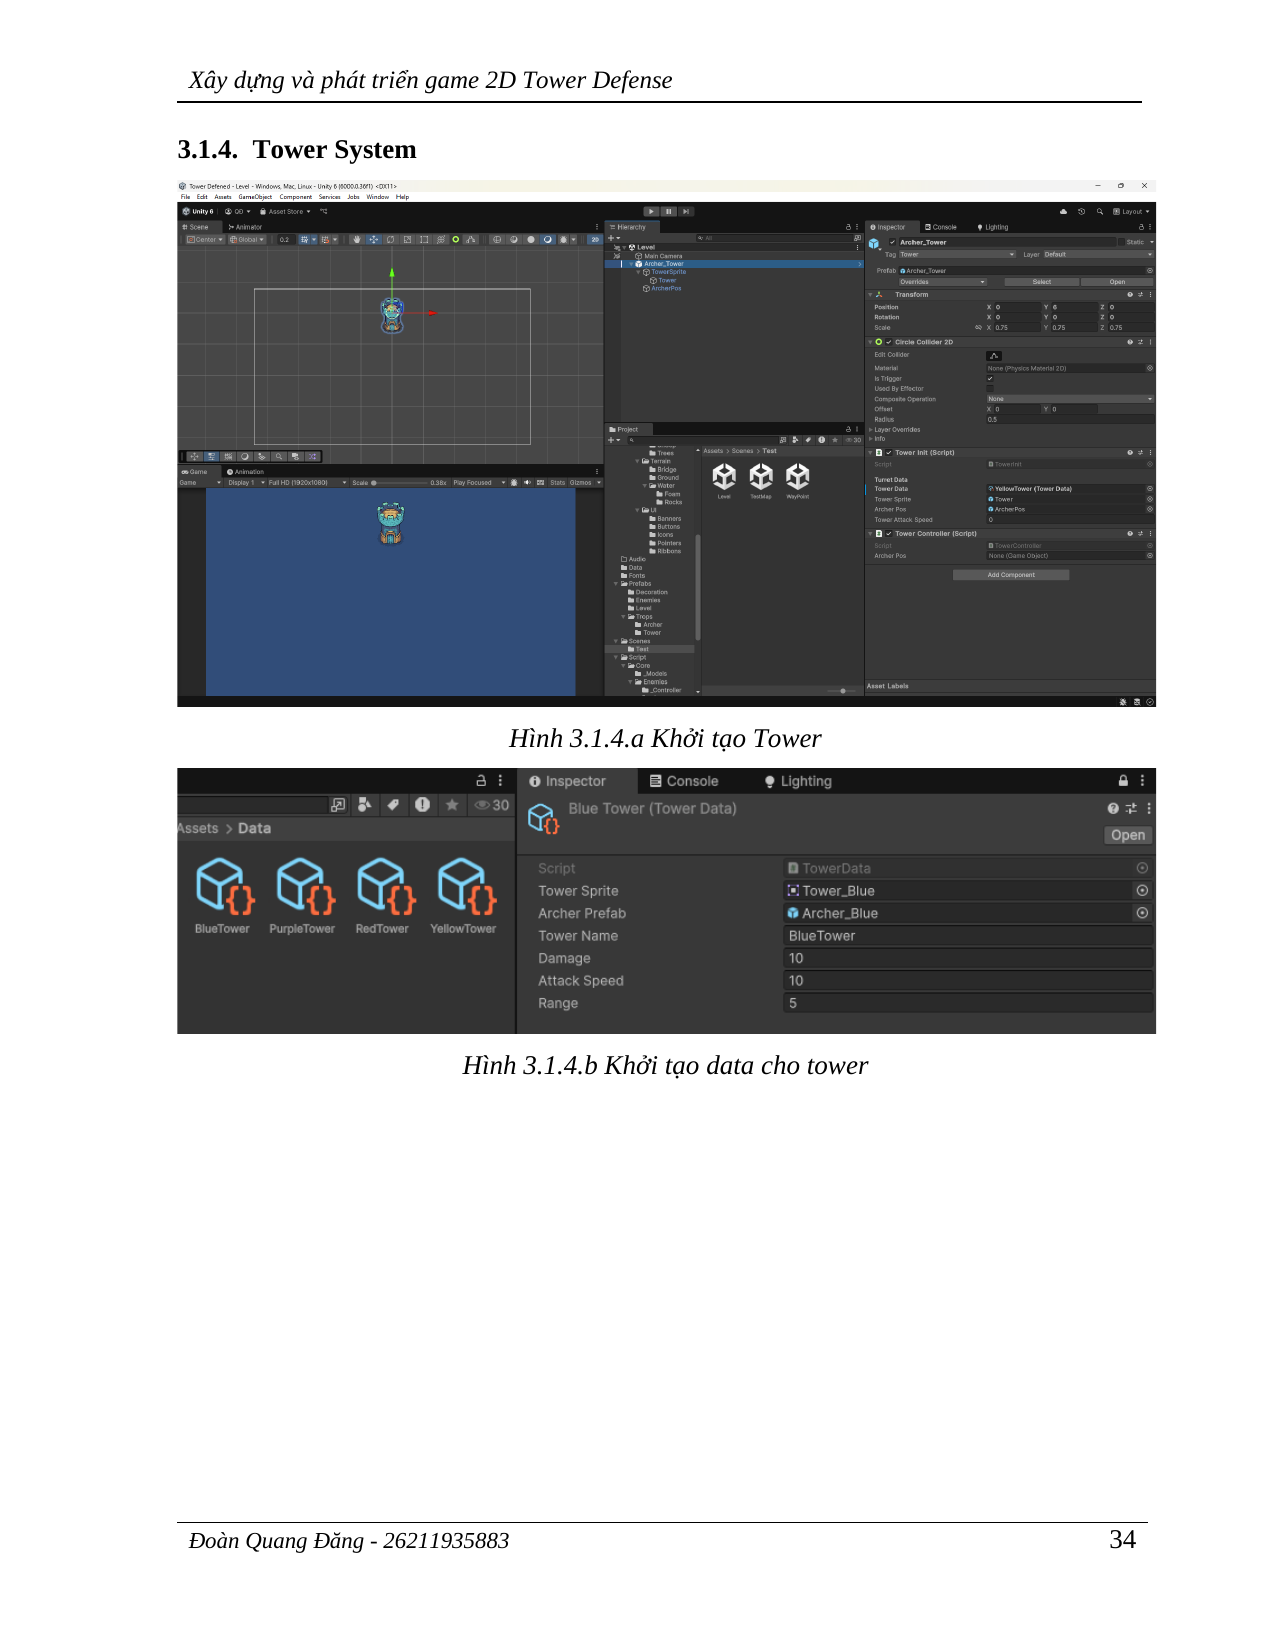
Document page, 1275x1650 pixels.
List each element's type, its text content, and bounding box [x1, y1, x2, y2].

text Hình 3.1.4.b Khởi tạo data cho tower [177, 1034, 1156, 1127]
text Hình 3.1.4.a Khởi tạo Tower [177, 722, 1156, 753]
list Tower System [177, 134, 1156, 165]
picture [177, 180, 1157, 707]
picture [177, 768, 1157, 1034]
